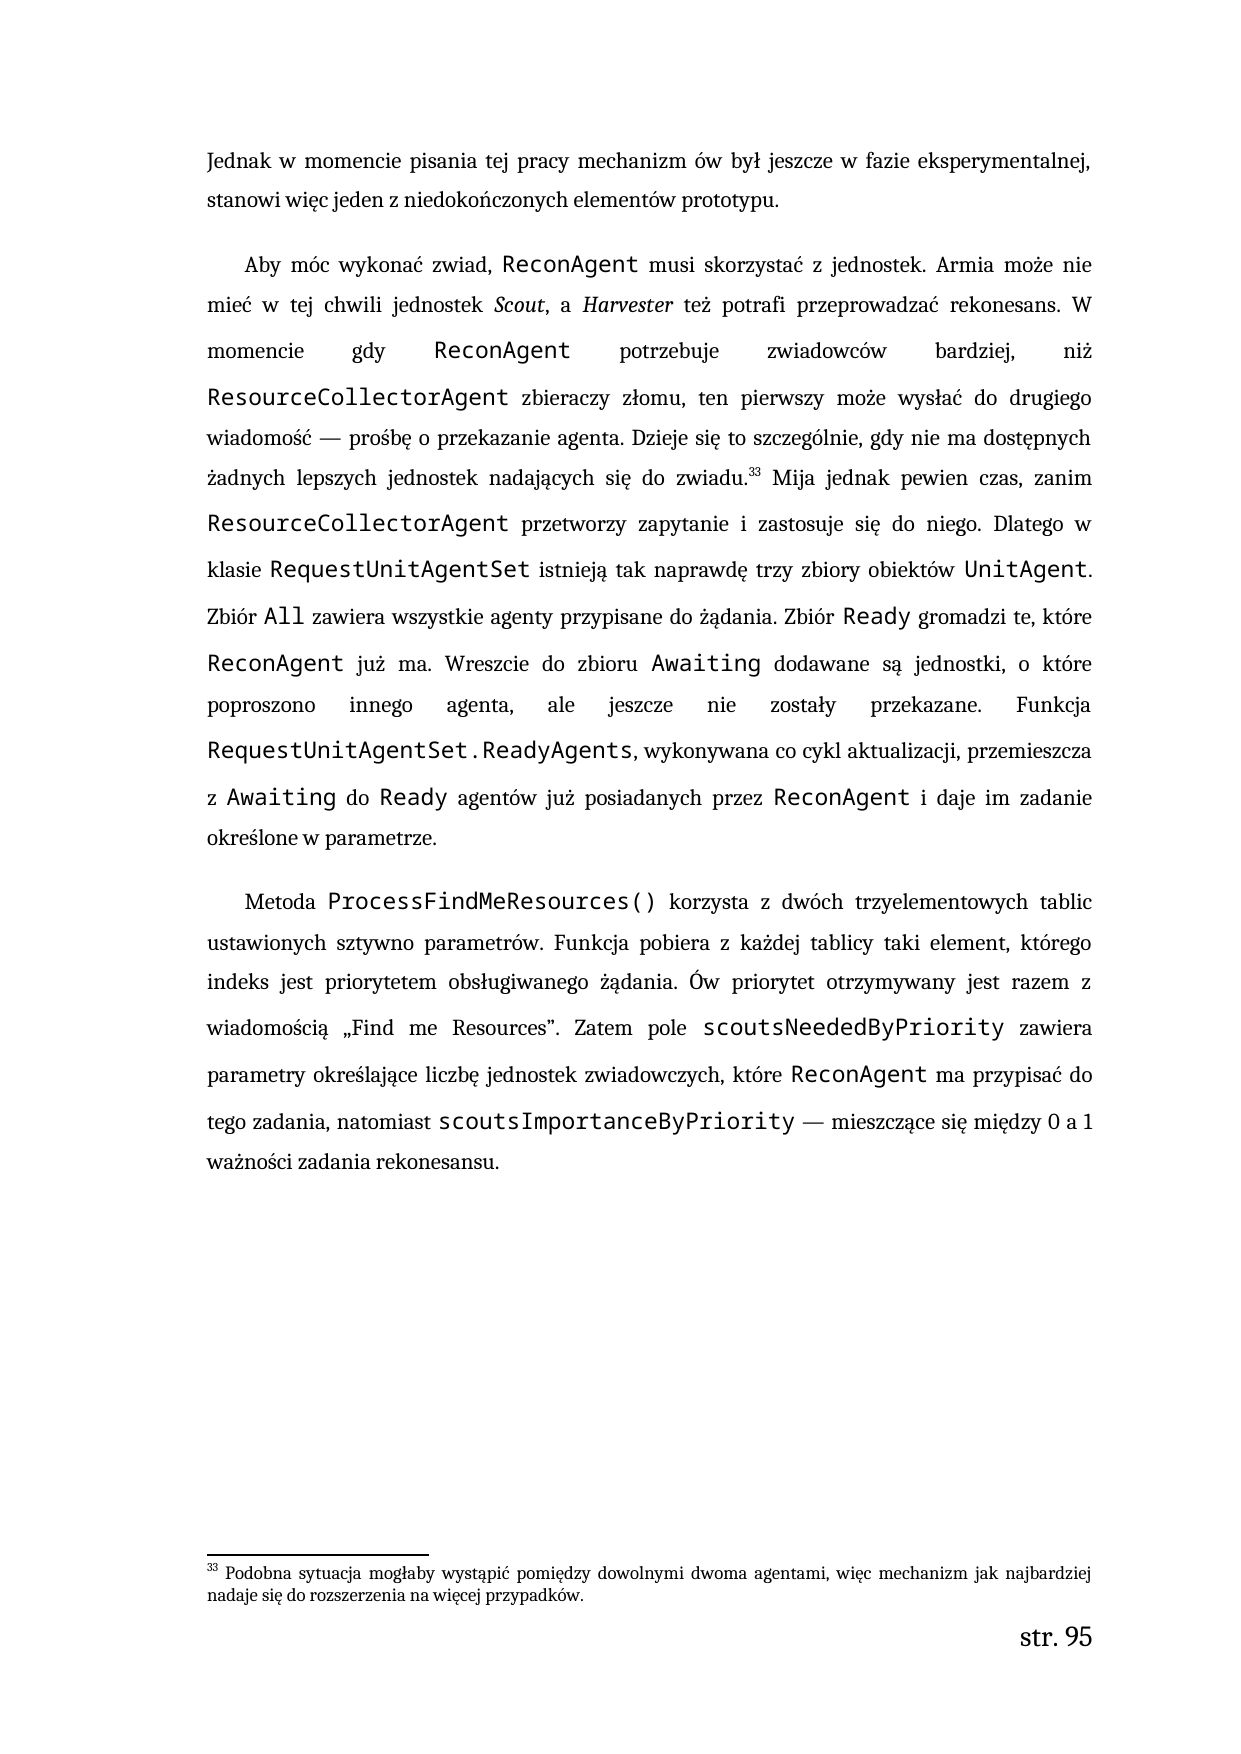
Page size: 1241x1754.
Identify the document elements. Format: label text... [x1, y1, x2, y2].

text Metoda ProcessFindMeResources() korzysta z dwóch trzyelementowych tablic ustawionych sztywno parametrów. Funkcja pobiera z każdej tablicy taki element, którego indeks jest priorytetem obsługiwanego żądania. Ów priorytet otrzymywany jest razem z wiadomością „Find me Resources”. Zatem pole scoutsNeededByPriority zawiera parametry określające liczbę jednostek zwiadowczych, które ReconAgent ma przypisać do tego zadania, natomiast scoutsImportanceByPriority — mieszczące się między 0 a 1 ważności zadania rekonesansu. [207, 885, 1092, 1175]
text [207, 148, 1092, 213]
text Aby móc wykonać zwiad, ReconAgent musi skorzystać z jednostek. Armia może nie mieć w tej chwili jednostek Scout, a Harvester też potrafi przeprowadzać rekonesans. W momencie gdy ReconAgent potrzebuje zwiadowców bardziej, niż ResourceCollectorAgent zbieraczy złomu, ten pierwszy może wysłać do drugiego wiadomość — prośbę o przekazanie agenta. Dzieje się to szczególnie, gdy nie ma dostępnych żadnych lepszych jednostek nadających się do zwiadu. Mija jednak pewien czas, zanim ResourceCollectorAgent przetworzy zapytanie i zastosuje się do niego. Dlatego w klasie RequestUnitAgentSet istnieją tak naprawdę trzy zbiory obiektów UnitAgent. Zbiór All zawiera wszystkie agenty przypisane do żądania. Zbiór Ready gromadzi te, które ReconAgent już ma. Wreszcie do zbioru Awaiting dodawane są jednostki, o które poproszono innego agenta, ale jeszcze nie zostały przekazane. Funkcja RequestUnitAgentSet.ReadyAgents, wykonywana co cykl aktualizacji, przemieszcza z Awaiting do Ready agentów już posiadanych przez ReconAgent i daje im zadanie określone w parametrze. [207, 247, 1092, 851]
